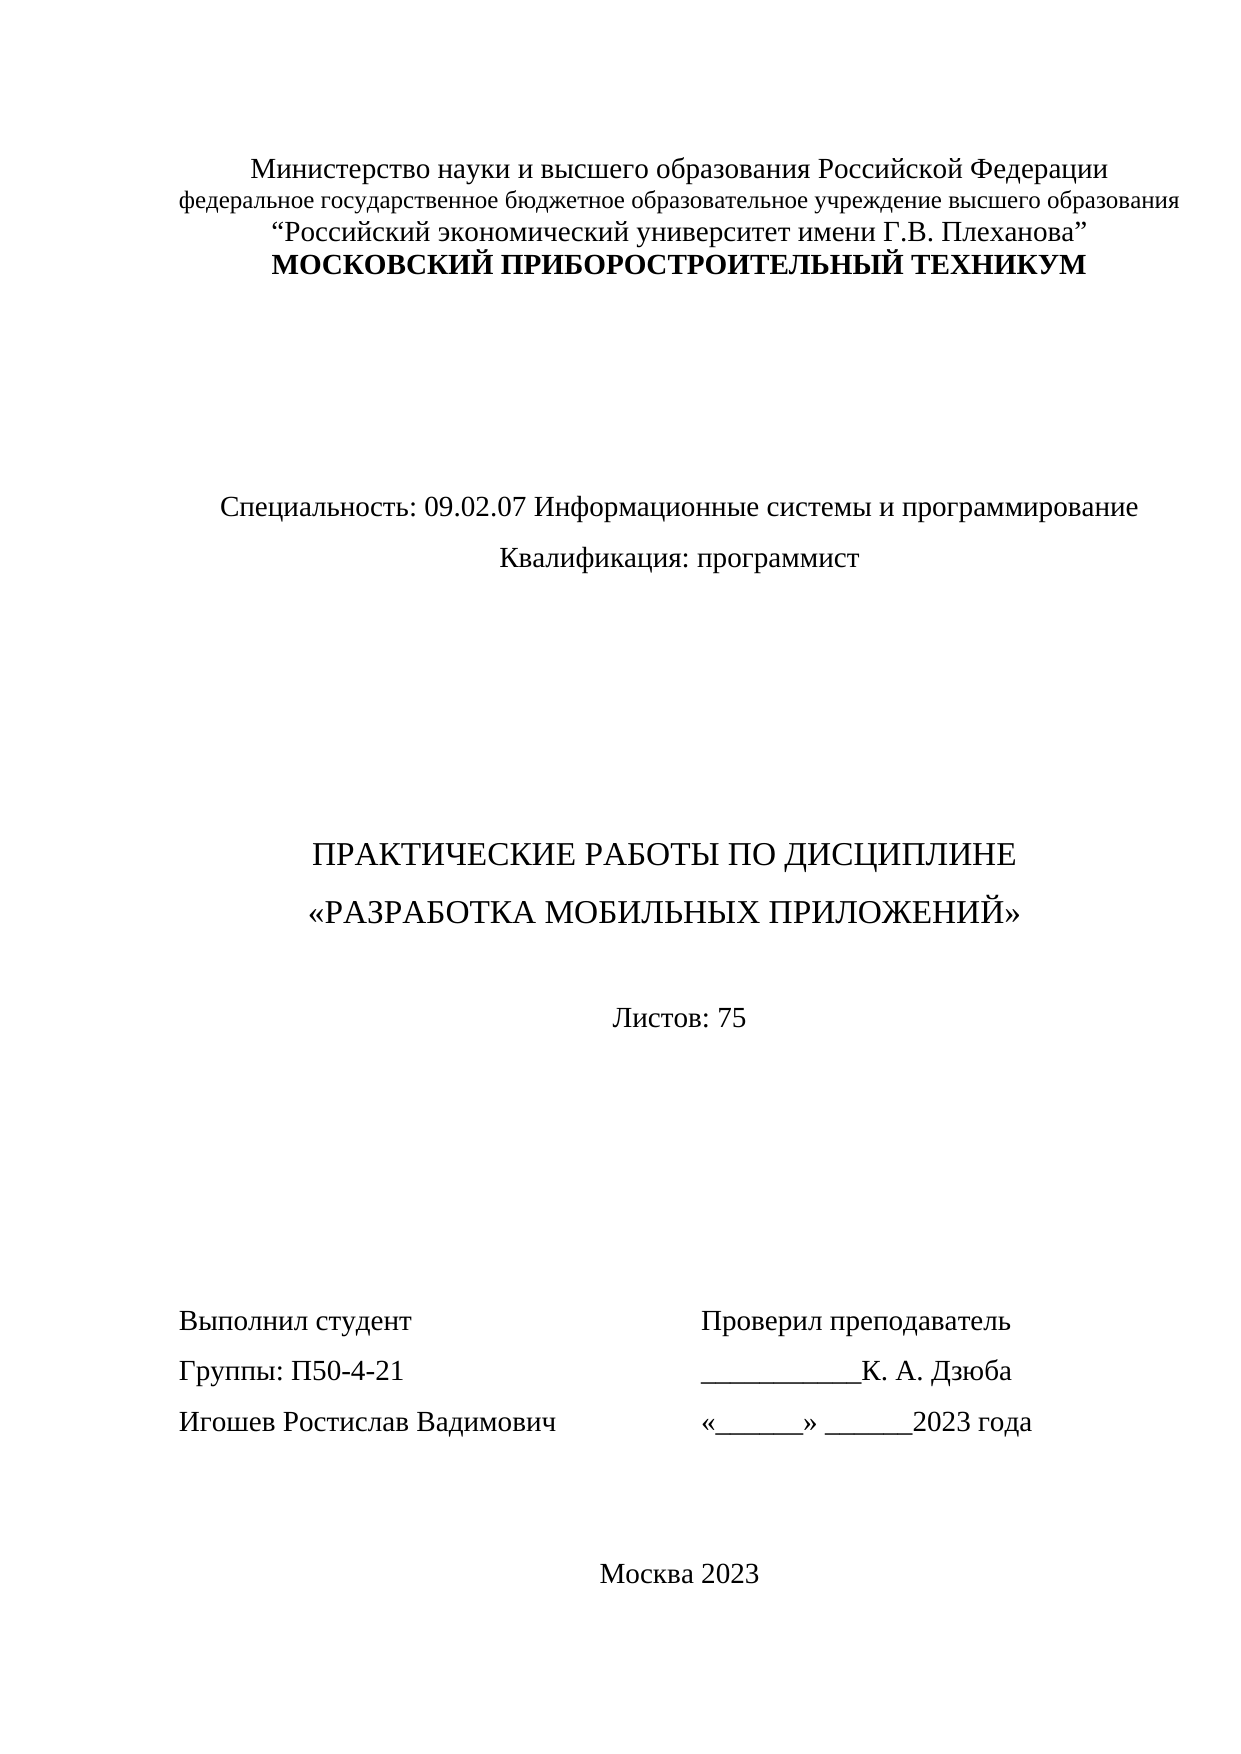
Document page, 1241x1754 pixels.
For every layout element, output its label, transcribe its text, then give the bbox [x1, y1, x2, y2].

text Министерство науки и высшего образования Российской Федерации [177, 152, 1181, 185]
text Специальность: 09.02.07 Информационные системы и программирование Квалификация: программист [177, 489, 1181, 624]
text федеральное государственное бюджетное образовательное учреждение высшего образования [177, 185, 1181, 214]
table_header Выполнил студент Группы: П50-4-21 Игошев Ростислав Вадимович [177, 1302, 699, 1456]
text Листов: 60 [177, 1000, 1181, 1033]
text “Российский экономический университет имени Г.В. Плеханова” [177, 214, 1181, 247]
text «РАЗРАБОТКА МОБИЛЬНЫХ ПРИЛОЖЕНИЙ» [177, 892, 1152, 930]
text ПРАКТИЧЕСКИЕ РАБОТЫ ПО ДИСЦИПЛИНЕ [177, 834, 1152, 873]
text Москва 2023 [177, 1556, 1181, 1590]
table_header Проверил преподаватель ___________К. А. Дзюба «______» ______2023 года [699, 1302, 1086, 1456]
text МОСКОВСКИЙ ПРИБОРОСТРОИТЕЛЬНЫЙ ТЕХНИКУМ [177, 247, 1181, 281]
